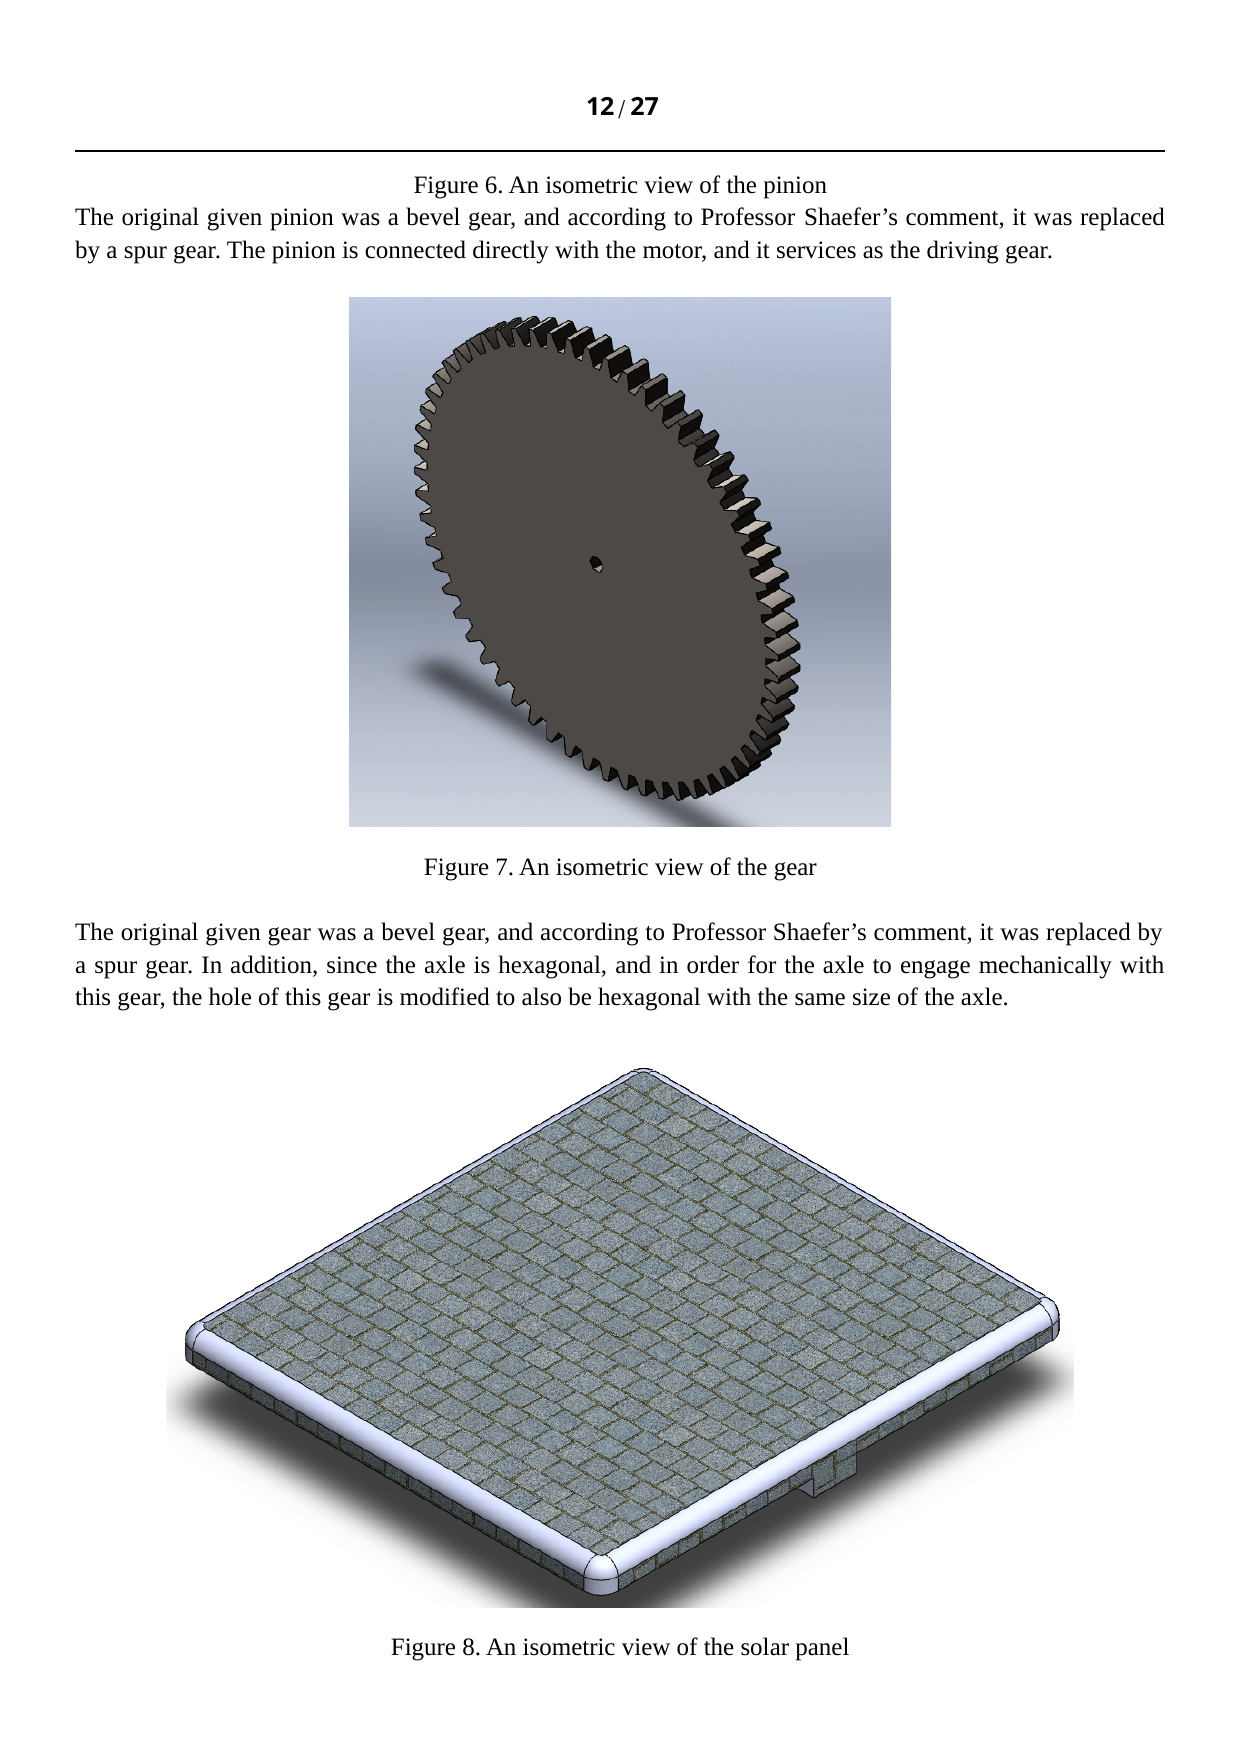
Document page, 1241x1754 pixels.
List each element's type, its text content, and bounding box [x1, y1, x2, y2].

text Figure 7. An isometric view of the gear [75, 850, 1165, 883]
text Figure 8. An isometric view of the solar panel [75, 1630, 1165, 1663]
picture [349, 297, 892, 827]
text Figure 6. An isometric view of the pinion [75, 168, 1165, 200]
text The original given gear was a bevel gear, and according to Professor Shaefer’s comment, it was replaced by a spur gear. In addition, since the axle is hexagonal, and in order for the axle to engage mechanically with this gear, the hole of this gear is modified to also be hexagonal with the same size of the axle. [75, 915, 1165, 1013]
text The original given pinion was a bevel gear, and according to Professor Shaefer’s comment, it was replaced by a spur gear. The pinion is connected directly with the motor, and it services as the driving gear. [75, 200, 1165, 265]
picture [166, 1045, 1074, 1608]
